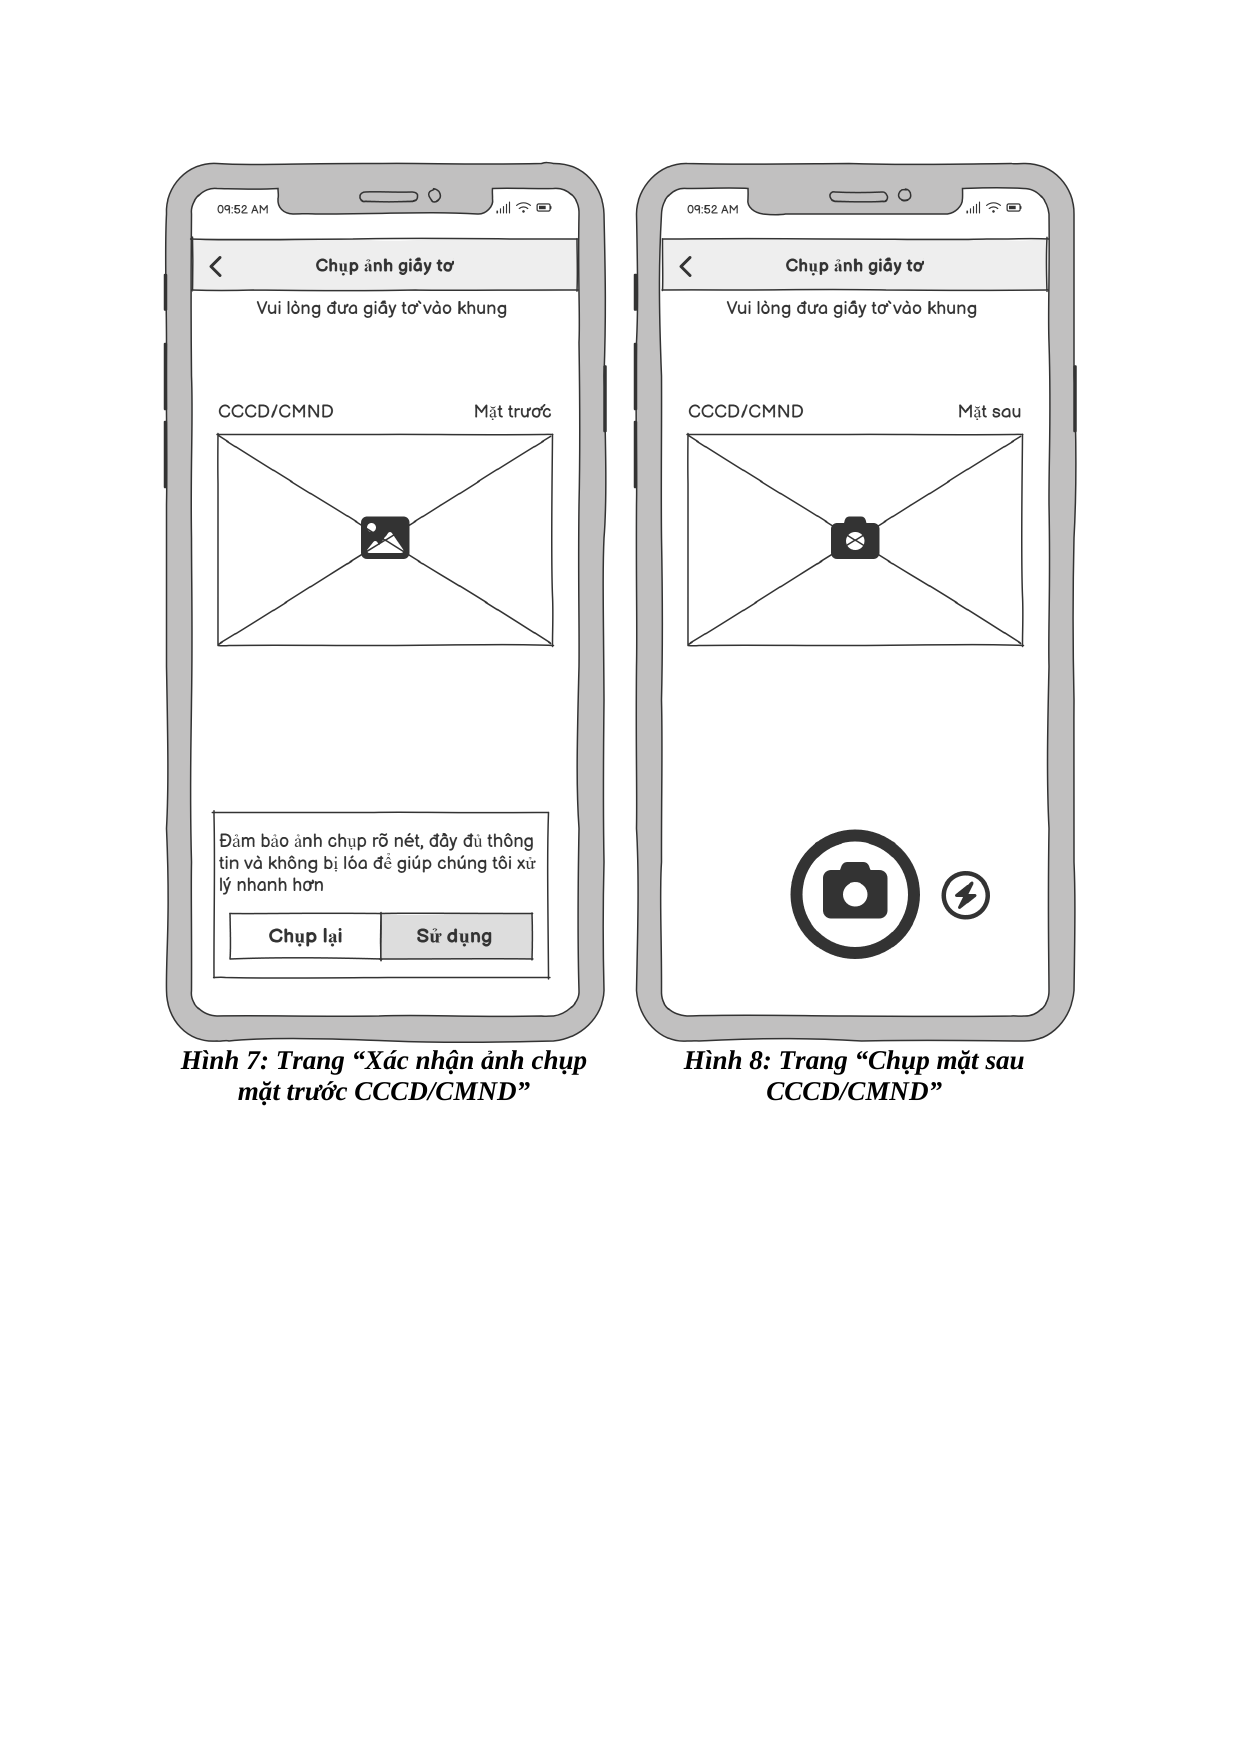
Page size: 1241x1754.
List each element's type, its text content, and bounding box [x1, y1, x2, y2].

picture [632, 160, 1079, 1044]
table_cell Hình 7: Trang “Xác nhận ảnh chụp mặt trước CCCD/CMND” [150, 150, 620, 1168]
table_cell Hình 8: Trang “Chụp mặt sau CCCD/CMND” [620, 150, 1091, 1168]
picture [161, 160, 609, 1044]
